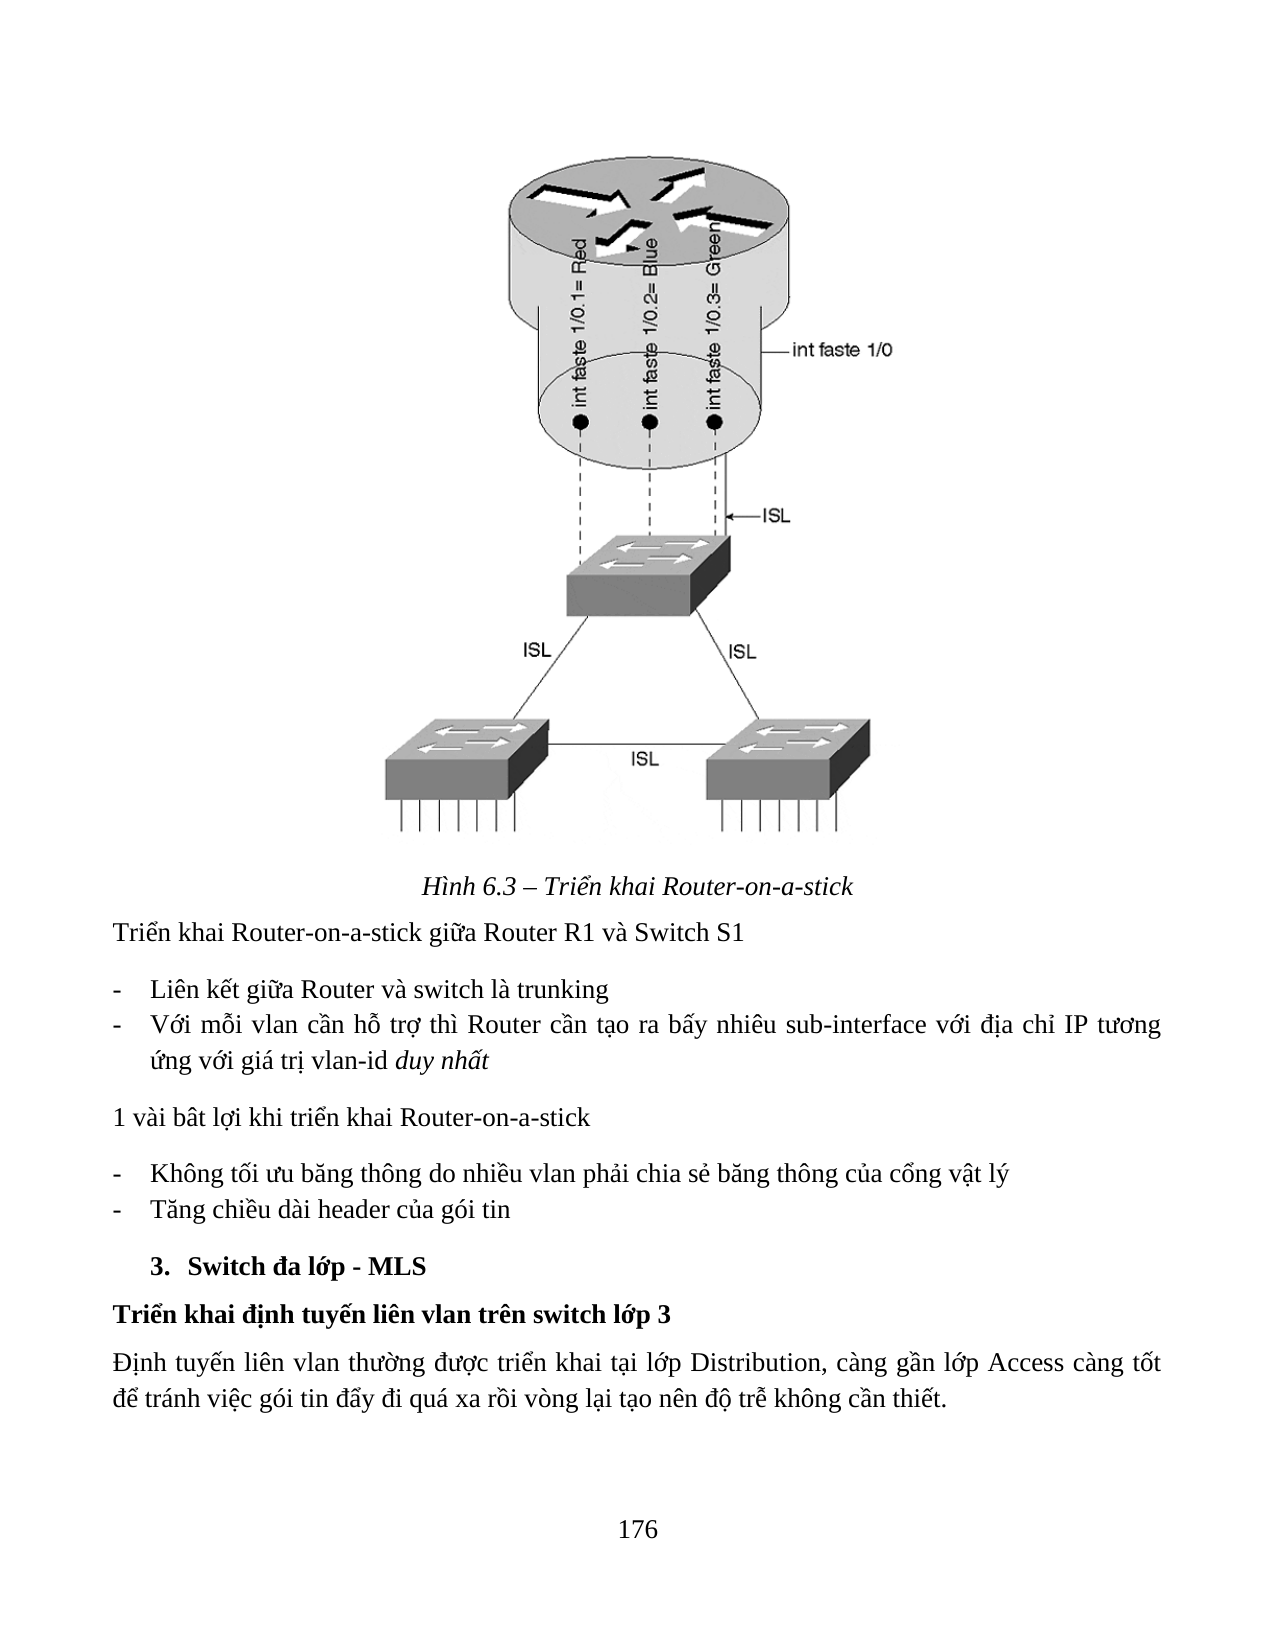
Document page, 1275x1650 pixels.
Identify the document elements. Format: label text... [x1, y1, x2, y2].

list Liên kết giữa Router và switch là trunking [112, 973, 1162, 1004]
text Định tuyến liên vlan thường được triển khai tại lớp Distribution, càng gần lớp Access càng tốt để tránh việc gói tin đẩy đi quá xa rồi vòng lại tạo nên độ trễ không cần thiết. [112, 1346, 1162, 1413]
list Với mỗi vlan cần hỗ trợ thì Router cần tạo ra bấy nhiêu sub-interface với địa chỉ IP tương ứng với giá trị vlan-id duy nhất [112, 1009, 1162, 1076]
subtitle Switch đa lớp - MLS [150, 1250, 1162, 1281]
picture [368, 150, 907, 845]
list Không tối ưu băng thông do nhiều vlan phải chia sẻ băng thông của cổng vật lý [112, 1157, 1162, 1189]
text 1 vài bât lợi khi triển khai Router-on-a-stick [112, 1101, 1162, 1132]
text Triển khai Router-on-a-stick giữa Router R1 và Switch S1 [112, 916, 1162, 947]
text Hình 6.3 – Triển khai Router-on-a-stick [112, 870, 1162, 901]
subtitle Triển khai định tuyến liên vlan trên switch lớp 3 [112, 1298, 1162, 1329]
list Tăng chiều dài header của gói tin [112, 1193, 1162, 1224]
